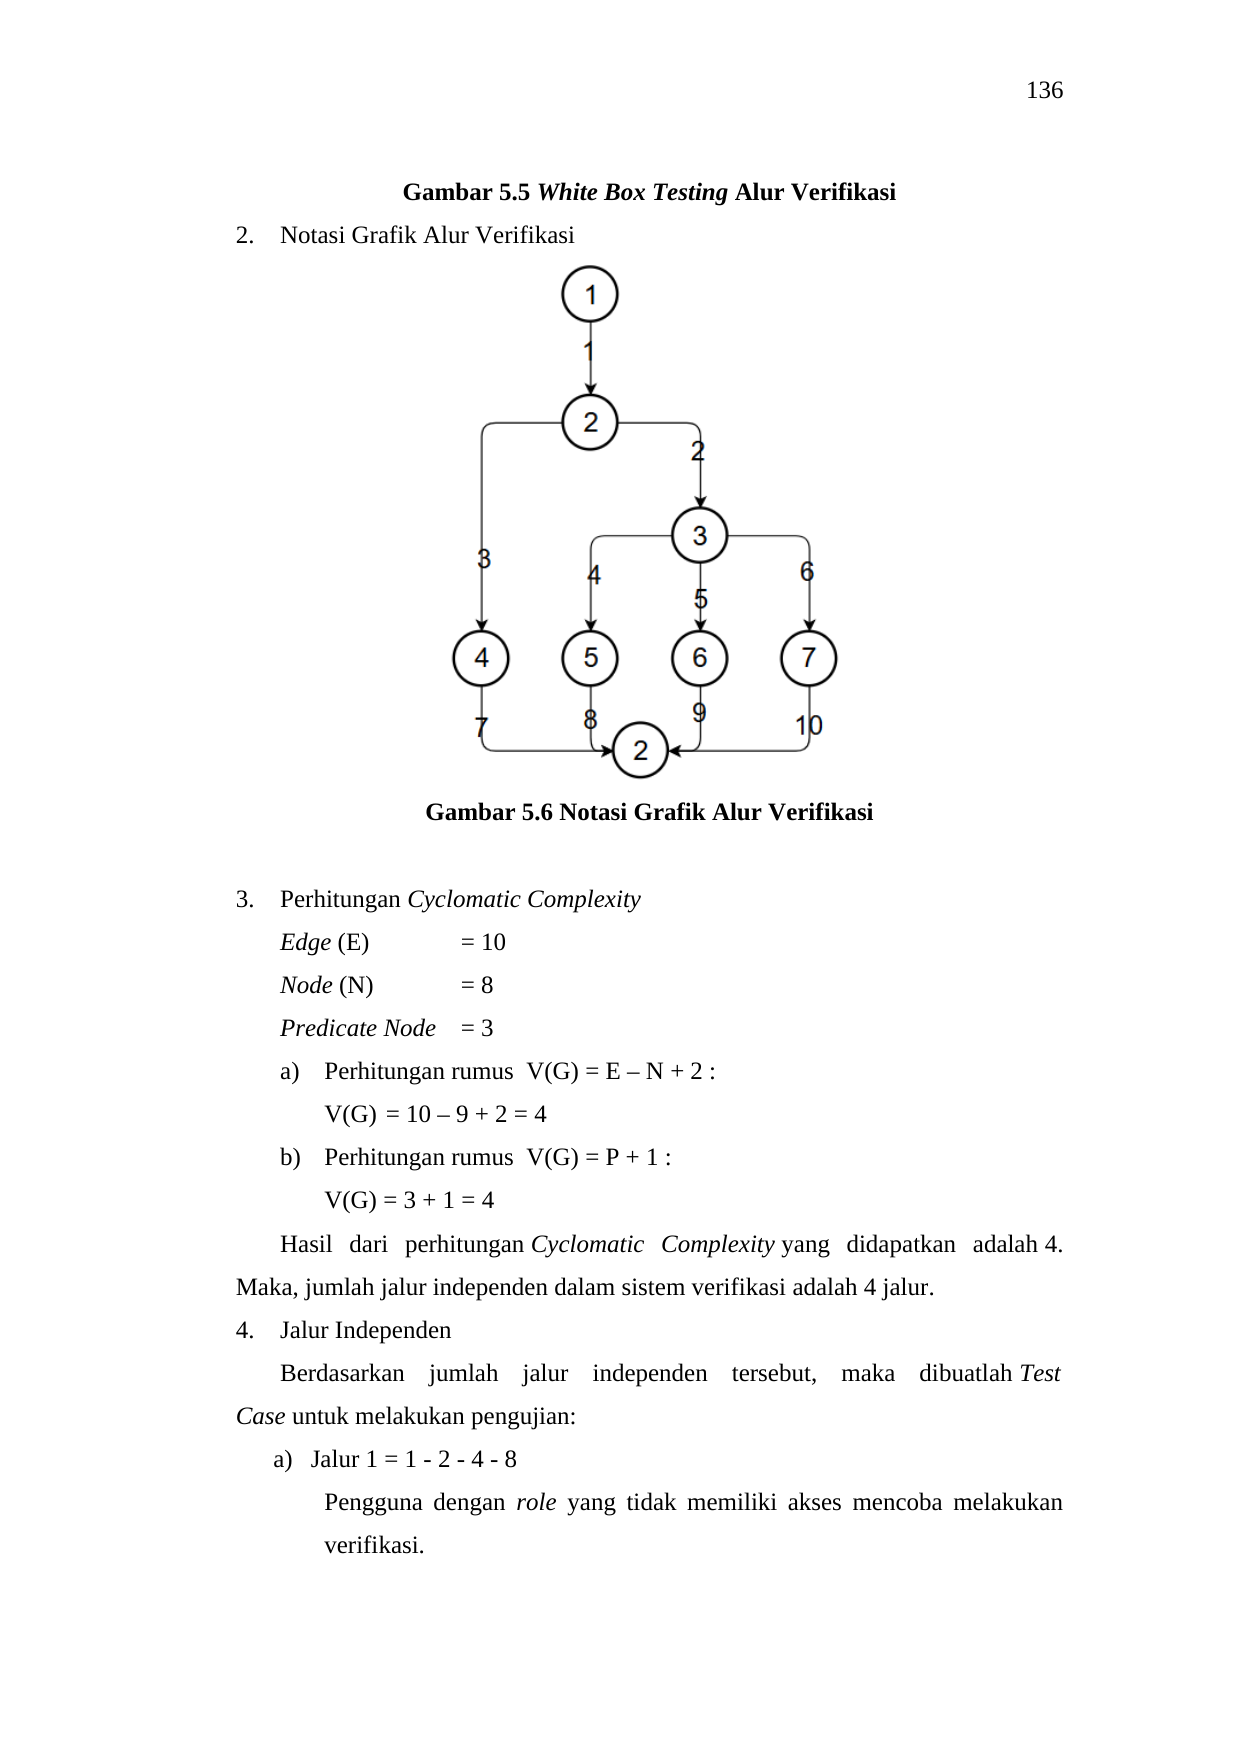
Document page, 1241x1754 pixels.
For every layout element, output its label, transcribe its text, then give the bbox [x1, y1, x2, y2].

text Predicate Node = 3 [280, 1013, 1063, 1042]
text V(G) = 3 + 1 = 4 [236, 1186, 1063, 1214]
list Jalur Independen [236, 1315, 1063, 1344]
text Gambar 5.5 White Box Testing Alur Verifikasi [236, 177, 1063, 206]
text Hasil dari perhitungan Cyclomatic Complexity yang didapatkan adalah 4. Maka, jumlah jalur independen dalam sistem verifikasi adalah 4 jalur. [236, 1229, 1063, 1301]
list Perhitungan rumus V(G) = P + 1 : [280, 1142, 1063, 1171]
list Perhitungan rumus V(G) = E – N + 2 : [280, 1056, 1063, 1085]
list Perhitungan Cyclomatic Complexity [236, 884, 1063, 912]
text V(G) = 10 – 9 + 2 = 4 [236, 1099, 1063, 1128]
text Gambar 5.6 Notasi Grafik Alur Verifikasi [236, 797, 1063, 826]
text Node (N) = 8 [280, 970, 1063, 999]
text Edge (E) = 10 [280, 927, 1063, 956]
text Pengguna dengan role yang tidak memiliki akses mencoba melakukan verifikasi. [324, 1487, 1063, 1559]
list Jalur 1 = 1 - 2 - 4 - 8 [273, 1444, 1063, 1473]
list Notasi Grafik Alur Verifikasi [236, 220, 1063, 249]
picture [446, 263, 852, 783]
text Berdasarkan jumlah jalur independen tersebut, maka dibuatlah Test Case untuk melakukan pengujian: [236, 1358, 1063, 1430]
